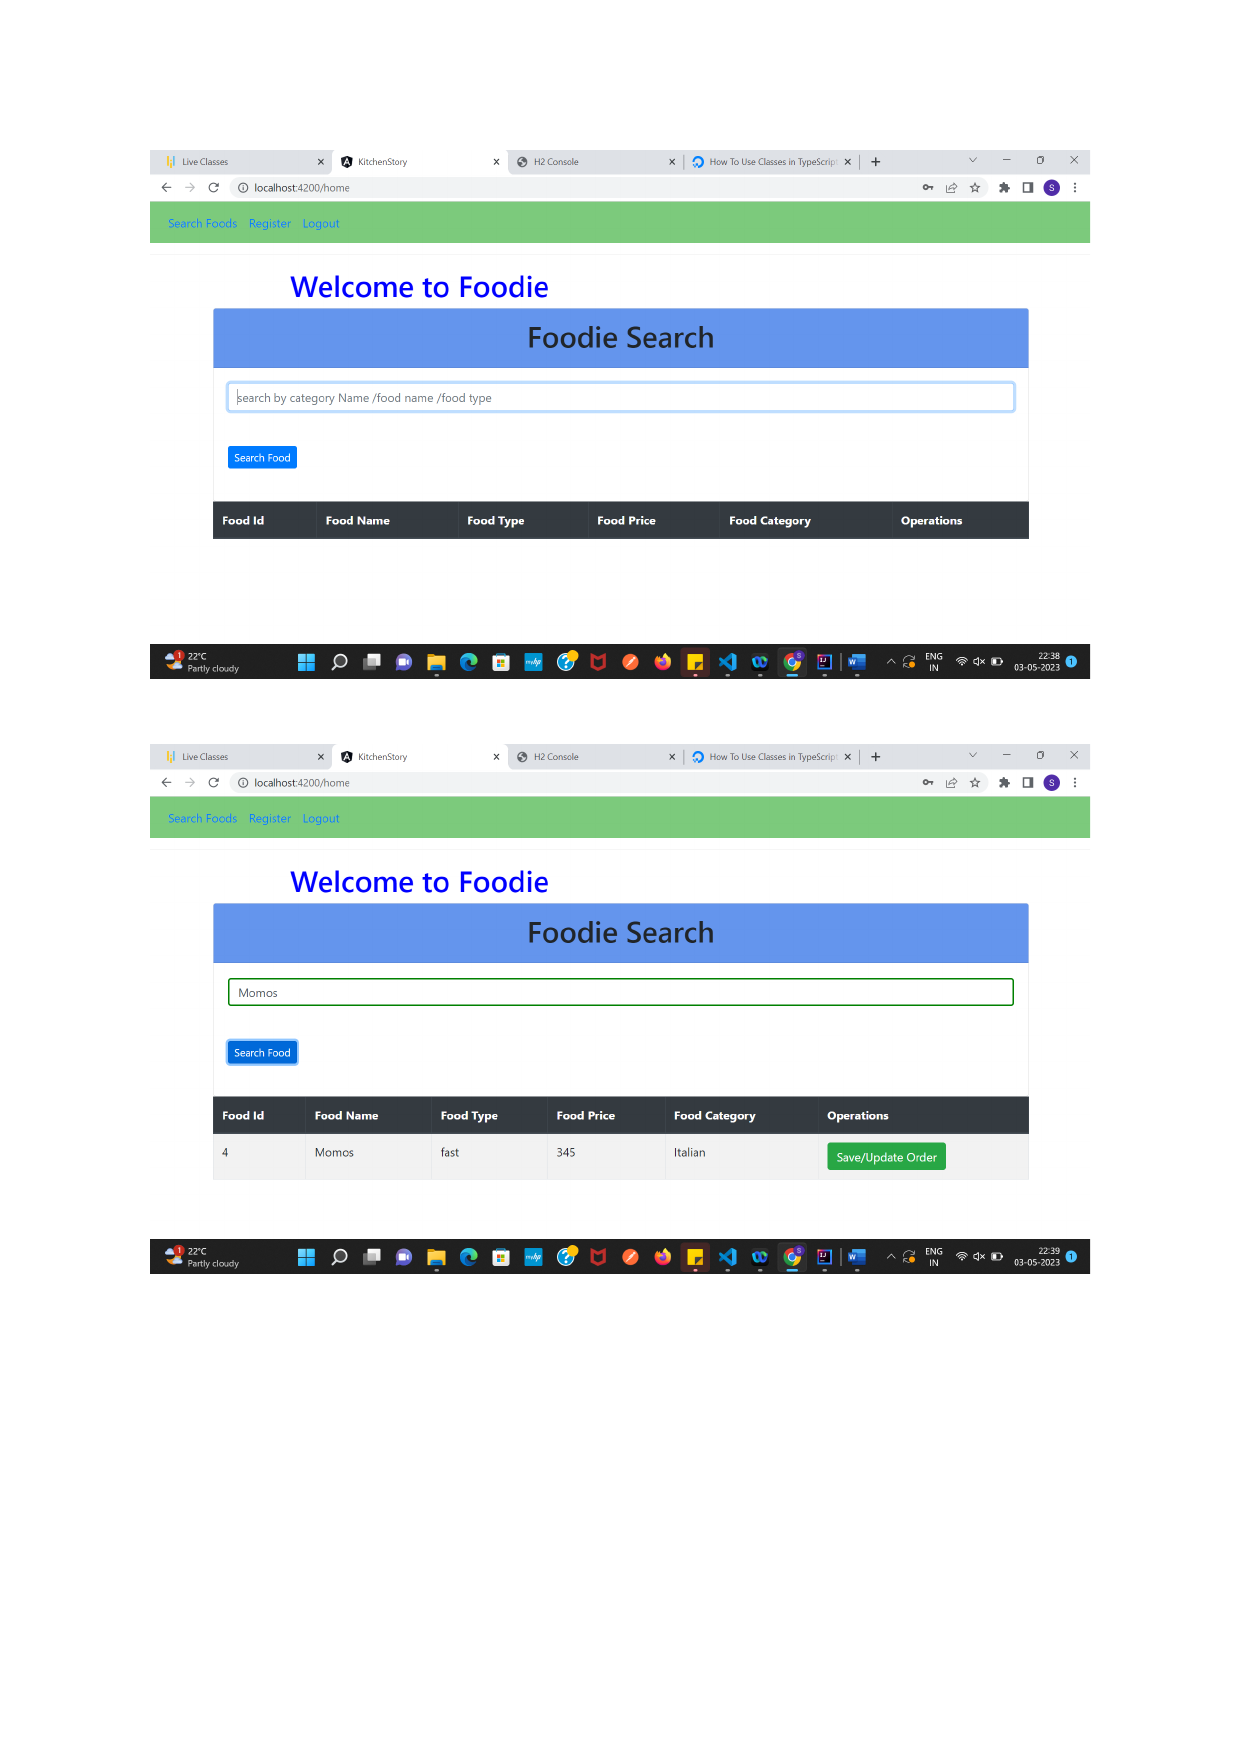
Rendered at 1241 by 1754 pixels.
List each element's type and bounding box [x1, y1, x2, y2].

picture [150, 150, 1091, 679]
picture [150, 744, 1091, 1274]
